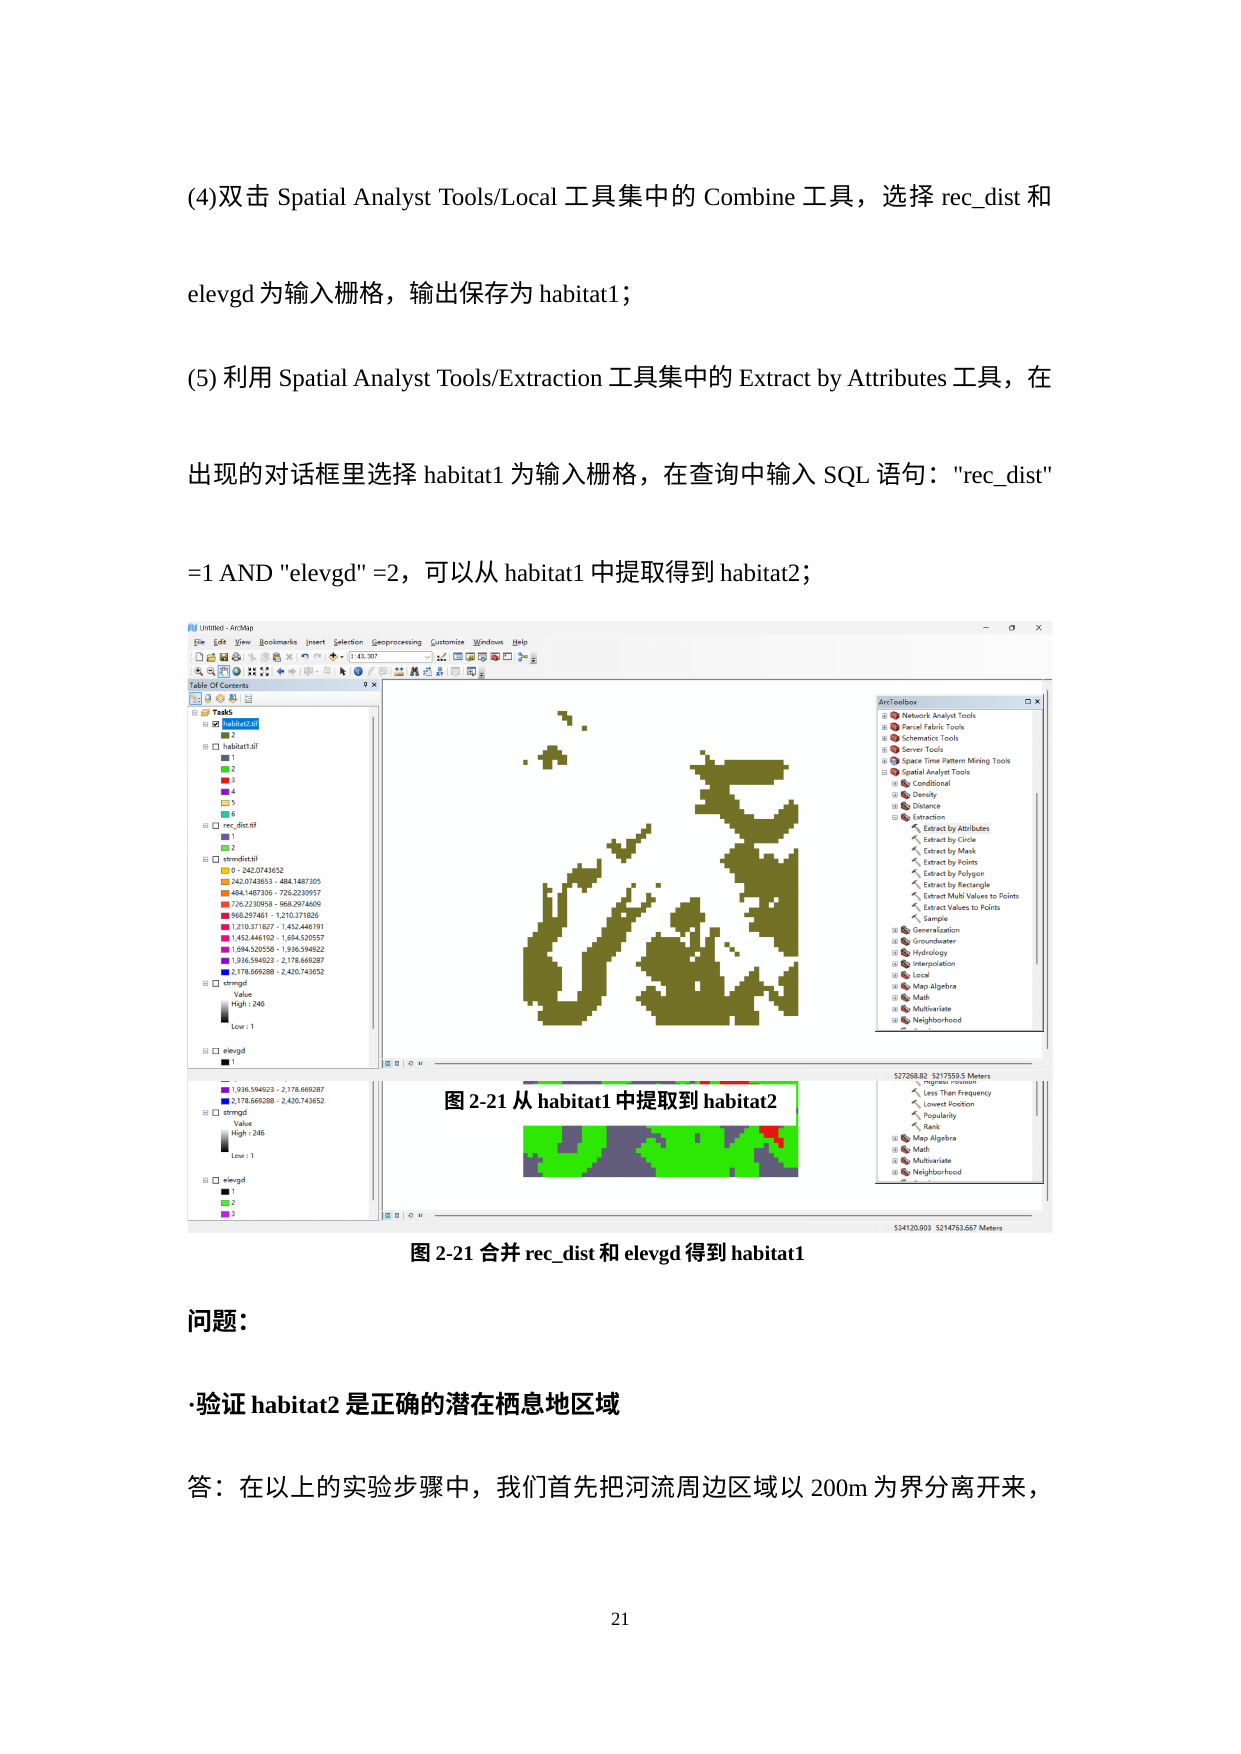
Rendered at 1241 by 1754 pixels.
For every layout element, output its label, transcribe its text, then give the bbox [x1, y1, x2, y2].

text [187, 1453, 1053, 1518]
picture [187, 621, 1053, 1233]
text (5) 利用Spatial Analyst Tools/Extraction工具集中的Extract by Attributes工具，在出现的对话框里选择habitat1为输入栅格，在查询中输入SQL语句："rec_dist" =1 AND "elevgd" =2，可以从habitat1中提取得到habitat2； [187, 343, 1053, 603]
text (4)双击Spatial Analyst Tools/Local工具集中的Combine工具，选择rec_dist和elevgd为输入栅格，输出保存为habitat1； [187, 162, 1053, 324]
text ·验证habitat2是正确的潜在栖息地区域 [187, 1370, 1053, 1435]
text 问题： [187, 1233, 1053, 1352]
